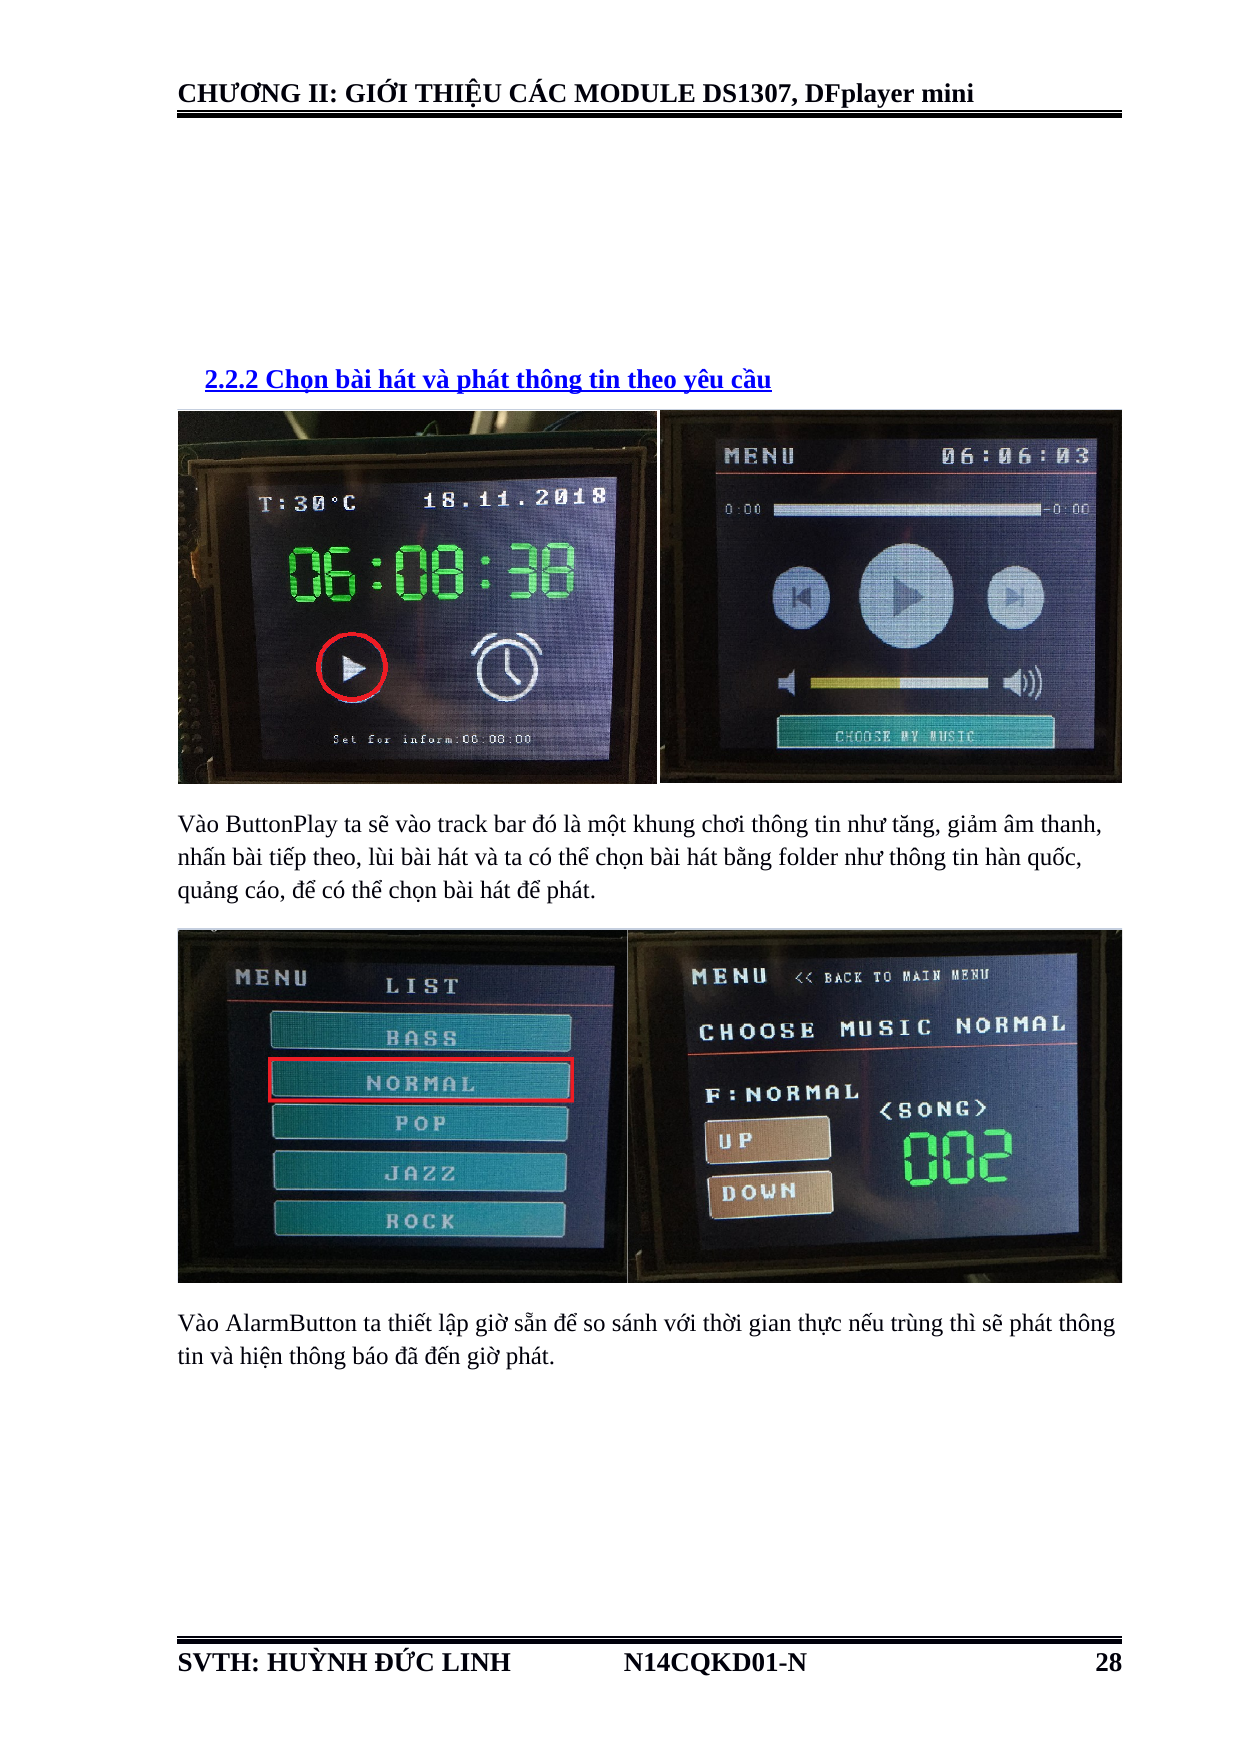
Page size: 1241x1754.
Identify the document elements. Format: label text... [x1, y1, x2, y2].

text Vào AlarmButton ta thiết lập giờ sẵn để so sánh với thời gian thực nếu trùng thì sẽ phát thông tin và hiện thông báo đã đến giờ phát. [177, 1308, 1122, 1369]
picture [177, 409, 1123, 784]
picture [177, 928, 1123, 1283]
text Vào ButtonPlay ta sẽ vào track bar đó là một khung chơi thông tin như tăng, giảm âm thanh, nhấn bài tiếp theo, lùi bài hát và ta có thể chọn bài hát bằng folder như thông tin hàn quốc, quảng cáo, để có thể chọn bài hát để phát. [177, 809, 1122, 903]
text 2.2.2 Chọn bài hát và phát thông tin theo yêu cầu [177, 363, 1122, 394]
